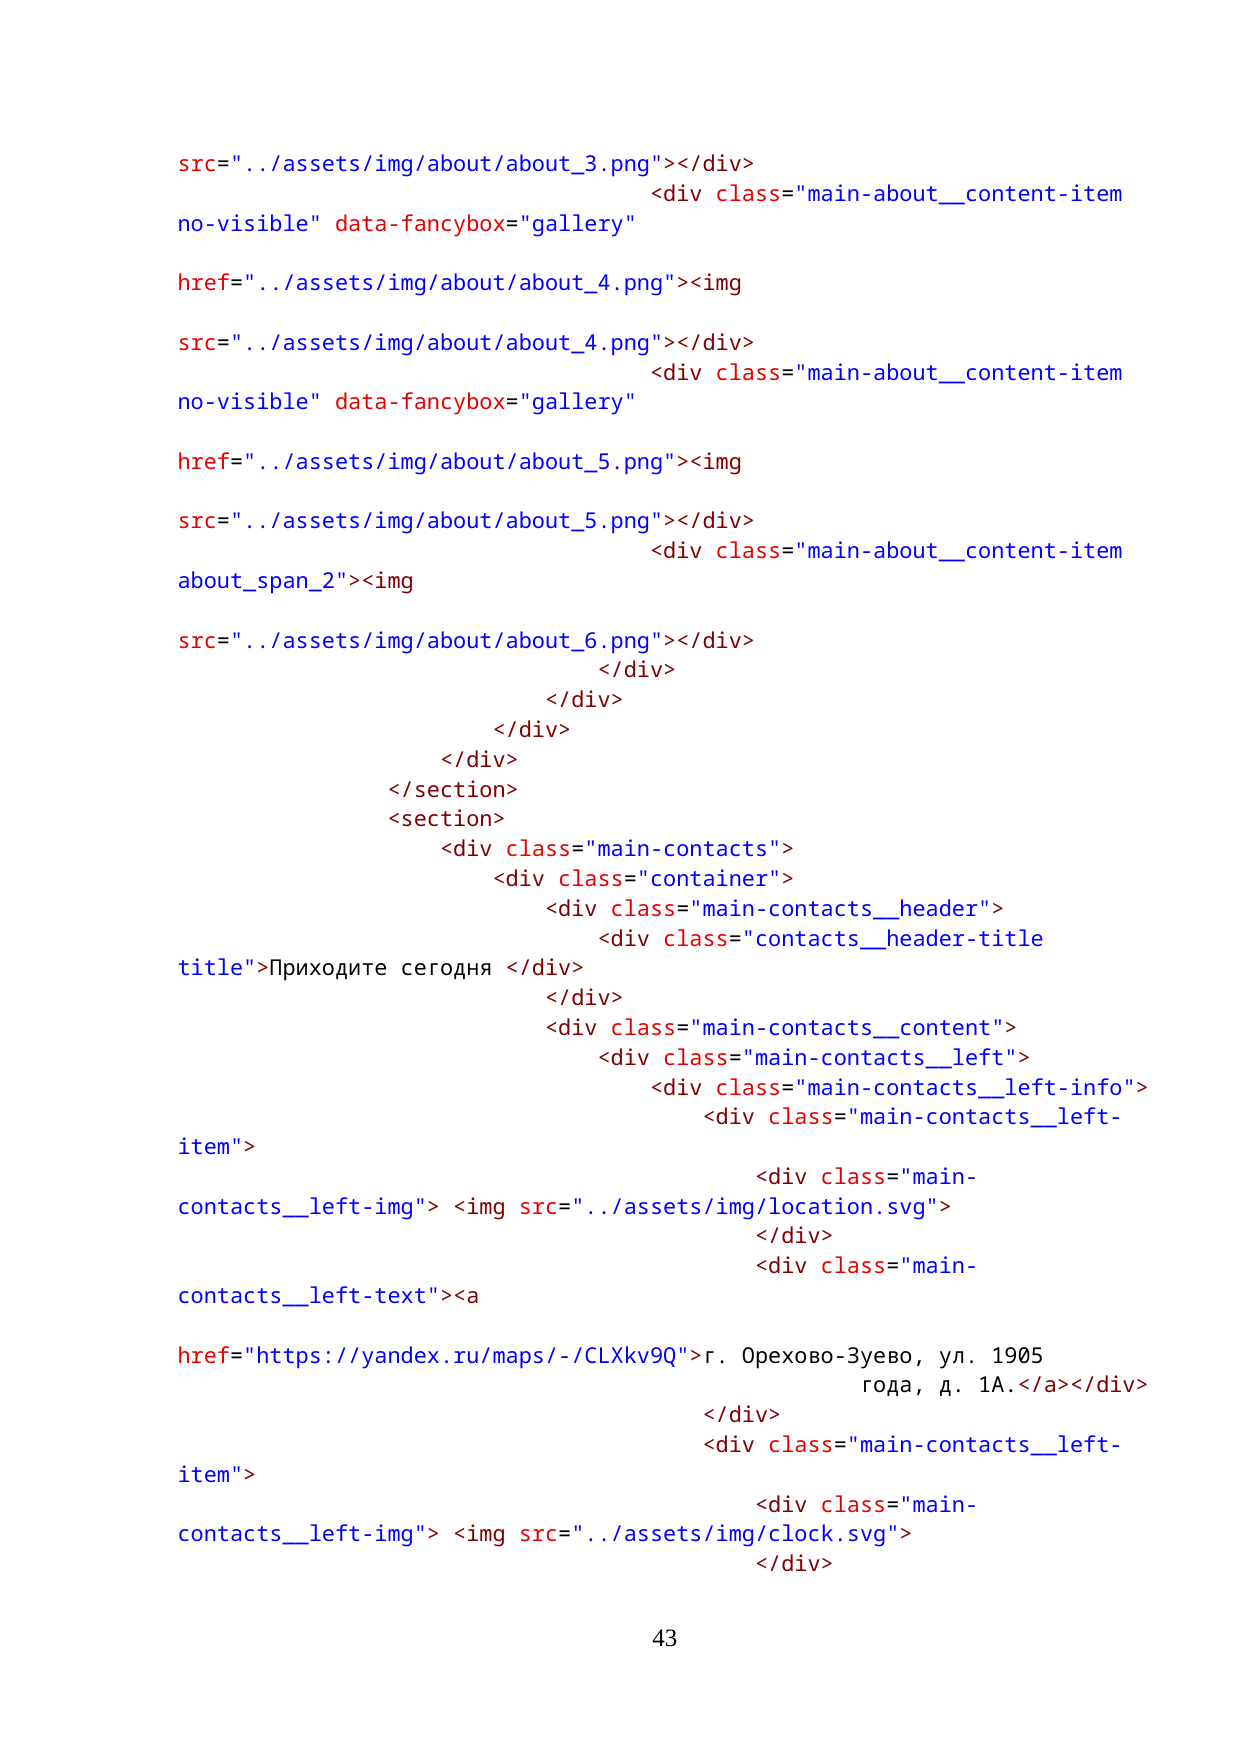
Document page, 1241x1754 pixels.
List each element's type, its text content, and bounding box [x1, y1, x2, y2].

text <div class="main-contacts"> [177, 833, 1152, 863]
text href="../assets/img/about/about_4.png"><img [177, 237, 1152, 297]
text </div> [177, 1220, 1152, 1250]
text <div class="main-contacts__left-info"> [177, 1071, 1152, 1101]
text </div> [177, 654, 1152, 684]
text src="../assets/img/about/about_3.png"></div> [177, 118, 1152, 178]
text <div class="main-contacts__left-img"> <img src="../assets/img/clock.svg"> [177, 1488, 1152, 1548]
text <div class="main-contacts__left-item"> [177, 1429, 1152, 1488]
text href="https://yandex.ru/maps/-/CLXkv9Q">г. Орехово-Зуево, ул. 1905 [177, 1310, 1152, 1369]
text <div class="main-about__content-item no-visible" data-fancybox="gallery" [177, 356, 1152, 416]
text <div class="main-about__content-item about_span_2"><img [177, 535, 1152, 595]
text </div> [177, 714, 1152, 744]
text года, д. 1А.</a></div> [177, 1369, 1152, 1399]
text <div class="contacts__header-title title">Приходите сегодня </div> [177, 922, 1152, 982]
text <div class="main-contacts__left-img"> <img src="../assets/img/location.svg"> [177, 1161, 1152, 1220]
text <div class="main-contacts__left-text"><a [177, 1250, 1152, 1310]
text </div> [177, 744, 1152, 773]
text <div class="main-contacts__content"> [177, 1012, 1152, 1042]
text <div class="main-contacts__header"> [177, 893, 1152, 922]
text </div> [177, 1548, 1152, 1578]
text src="../assets/img/about/about_6.png"></div> [177, 595, 1152, 654]
text </div> [177, 982, 1152, 1012]
text <div class="main-contacts__left-item"> [177, 1101, 1152, 1161]
text src="../assets/img/about/about_5.png"></div> [177, 476, 1152, 535]
text </section> [177, 773, 1152, 803]
text <div class="main-contacts__left"> [177, 1042, 1152, 1071]
text <div class="container"> [177, 863, 1152, 893]
text <div class="main-about__content-item no-visible" data-fancybox="gallery" [177, 178, 1152, 237]
text </div> [177, 684, 1152, 714]
text <section> [177, 803, 1152, 833]
text src="../assets/img/about/about_4.png"></div> [177, 297, 1152, 356]
text </div> [177, 1399, 1152, 1429]
text href="../assets/img/about/about_5.png"><img [177, 416, 1152, 476]
